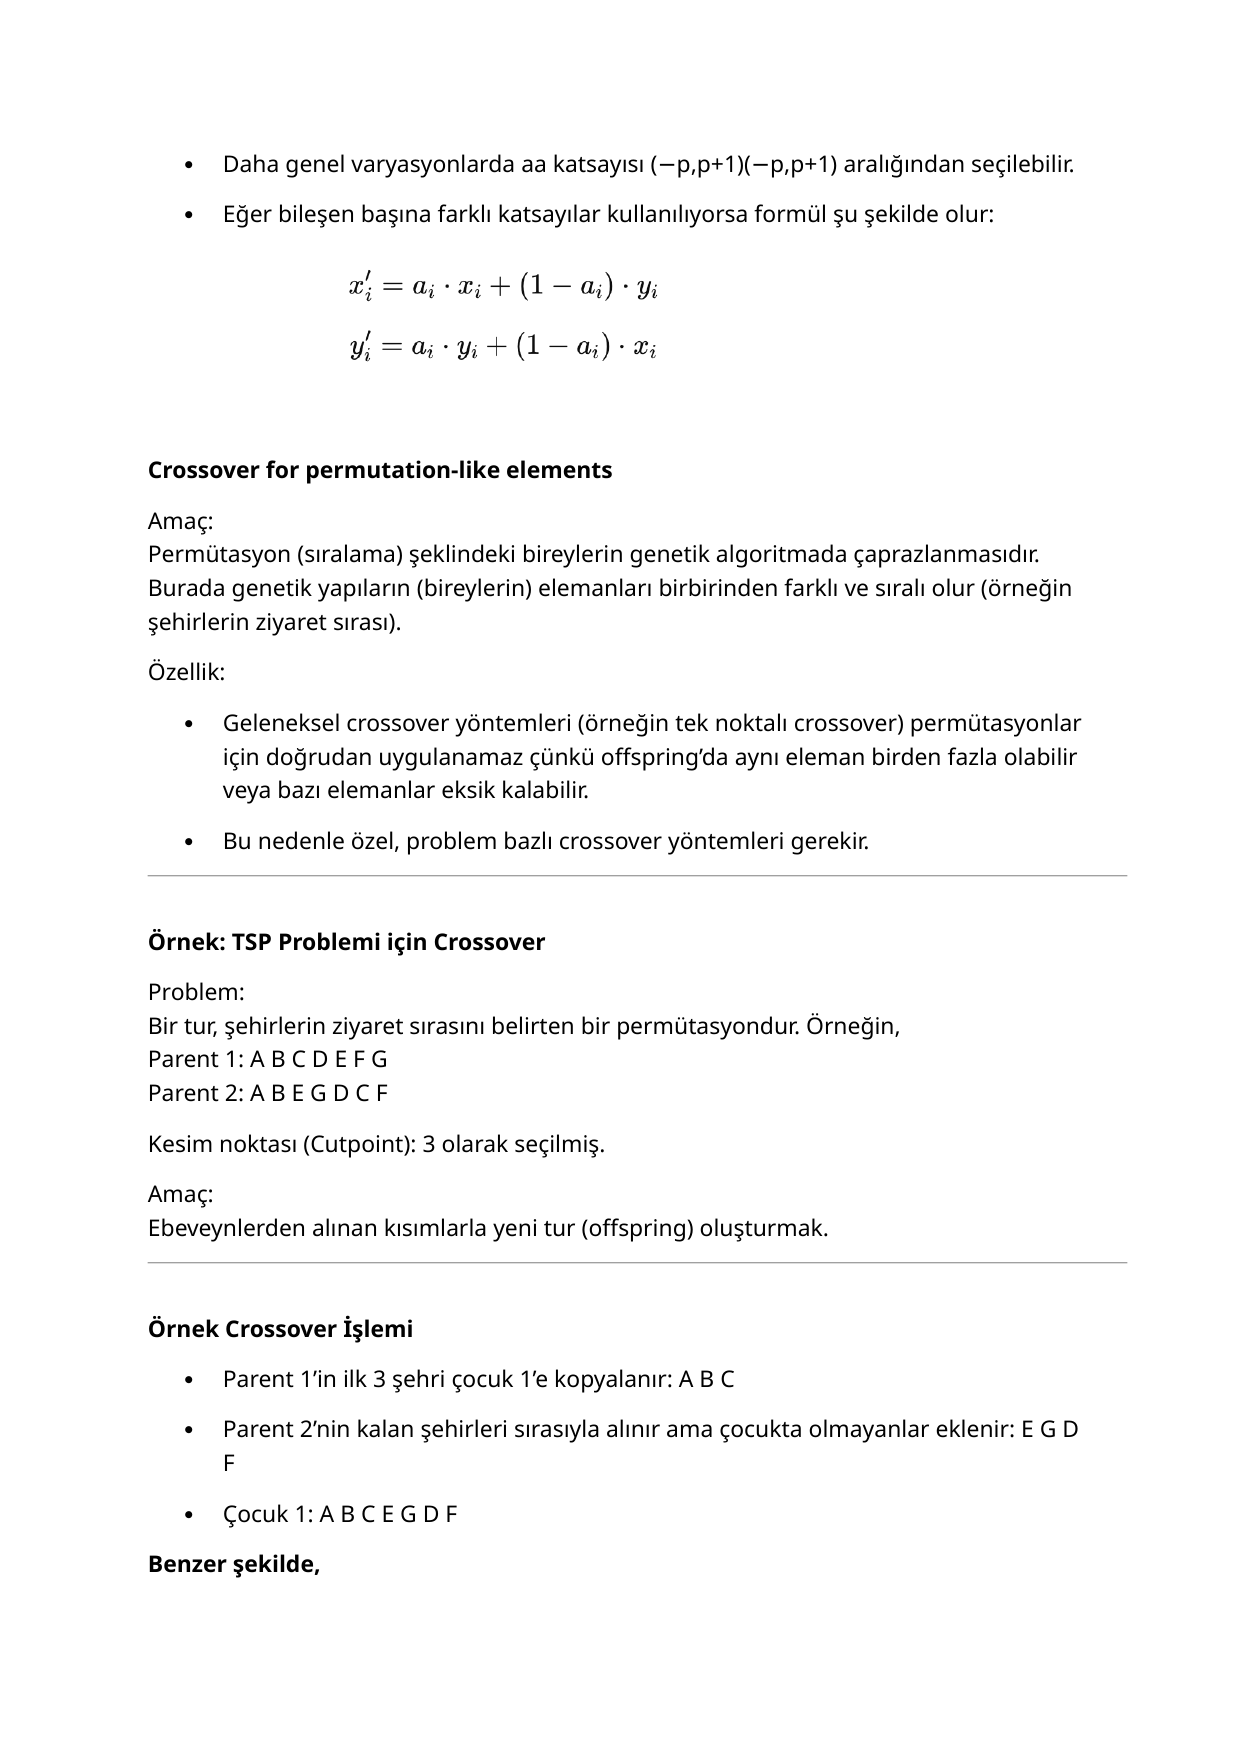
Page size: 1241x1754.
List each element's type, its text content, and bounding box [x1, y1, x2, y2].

list Daha genel varyasyonlarda aa katsayısı (−p,p+1)(−p,p+1) aralığından seçilebilir. [185, 148, 1093, 179]
text Özellik: [148, 656, 1093, 688]
text Amaç: Ebeveynlerden alınan kısımlarla yeni tur (offspring) oluşturmak. [148, 1178, 1093, 1243]
picture [320, 248, 686, 385]
text Benzer şekilde, [148, 1548, 1093, 1579]
list Geleneksel crossover yöntemleri (örneğin tek noktalı crossover) permütasyonlar için doğrudan uygulanamaz çünkü offspring’da aynı eleman birden fazla olabilir veya bazı elemanlar eksik kalabilir. [185, 707, 1093, 806]
text Crossover for permutation-like elements [148, 454, 1093, 486]
list Bu nedenle özel, problem bazlı crossover yöntemleri gerekir. [185, 825, 1093, 856]
list Parent 2’nin kalan şehirleri sırasıyla alınır ama çocukta olmayanlar eklenir: E G D F [185, 1413, 1093, 1478]
list Çocuk 1: A B C E G D F [185, 1498, 1093, 1529]
text Örnek: TSP Problemi için Crossover [148, 926, 1093, 957]
list Eğer bileşen başına farklı katsayılar kullanılıyorsa formül şu şekilde olur: [185, 198, 1093, 229]
text Kesim noktası (Cutpoint): 3 olarak seçilmiş. [148, 1128, 1093, 1159]
list Parent 1’in ilk 3 şehri çocuk 1’e kopyalanır: A B C [185, 1363, 1093, 1394]
text Problem: Bir tur, şehirlerin ziyaret sırasını belirten bir permütasyondur. Örneğin, Parent 1: A B C D E F G Parent 2: A B E G D C F [148, 976, 1093, 1108]
text Amaç: Permütasyon (sıralama) şeklindeki bireylerin genetik algoritmada çaprazlanmasıdır. Burada genetik yapıların (bireylerin) elemanları birbirinden farklı ve sıralı olur (örneğin şehirlerin ziyaret sırası). [148, 505, 1093, 637]
text Örnek Crossover İşlemi [148, 1313, 1093, 1344]
